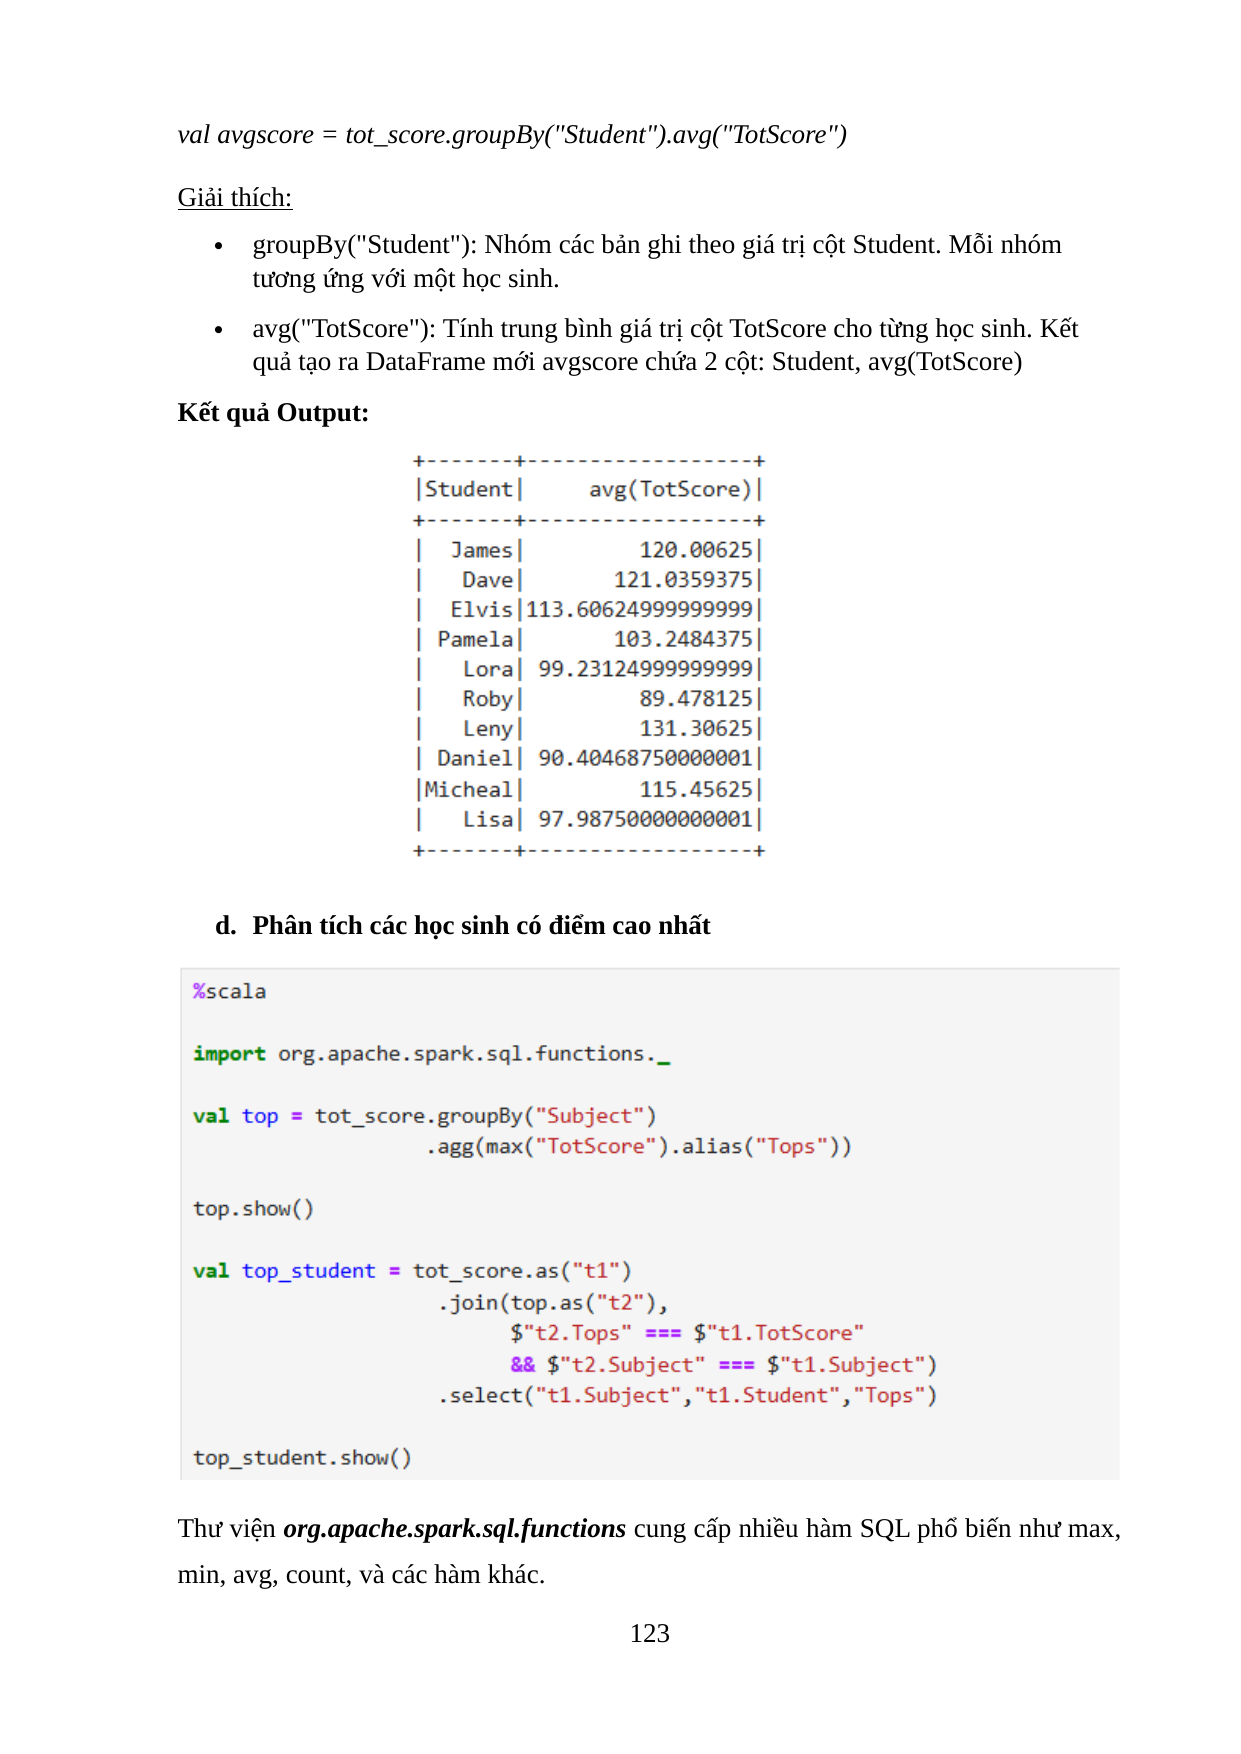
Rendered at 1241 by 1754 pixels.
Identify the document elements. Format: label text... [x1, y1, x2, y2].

list Phân tích các học sinh có điểm cao nhất [215, 909, 1122, 940]
text Giải thích: [177, 181, 1122, 213]
list avg("TotScore"): Tính trung bình giá trị cột TotScore cho từng học sinh. Kết quả tạo ra DataFrame mới avgscore chứa 2 cột: Student, avg(TotScore) [215, 312, 1122, 377]
text Thư viện org.apache.spark.sql.functions cung cấp nhiều hàm SQL phổ biến như max, min, avg, count, và các hàm khác. [177, 1512, 1122, 1589]
picture [391, 445, 909, 877]
text val avgscore = tot_score.groupBy("Student").avg("TotScore") [177, 118, 1122, 149]
list groupBy("Student"): Nhóm các bản ghi theo giá trị cột Student. Mỗi nhóm tương ứng với một học sinh. [215, 228, 1122, 293]
picture [179, 959, 1120, 1480]
text Kết quả Output: [177, 396, 1122, 427]
